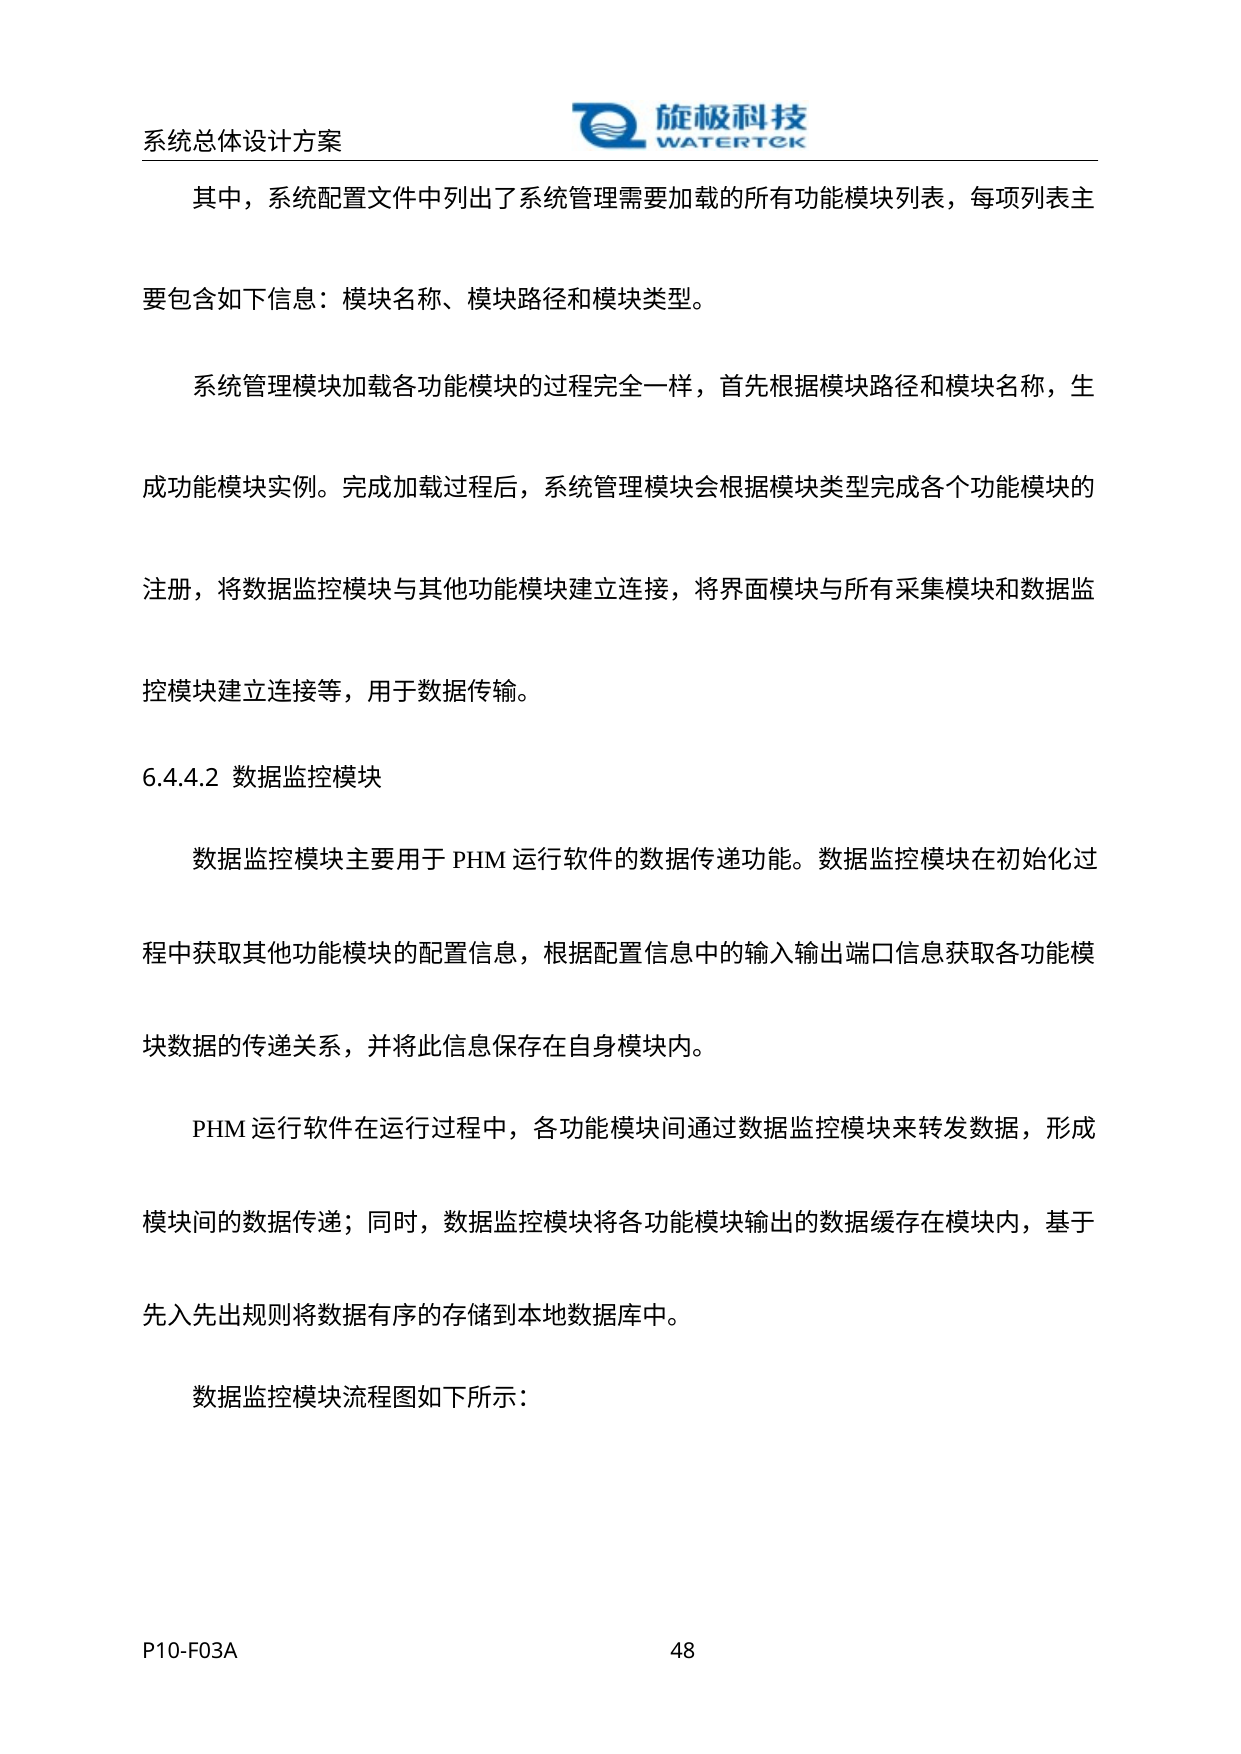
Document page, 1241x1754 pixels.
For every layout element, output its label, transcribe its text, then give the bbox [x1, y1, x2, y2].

subtitle 数据监控模块 [142, 742, 1098, 810]
text PHM运行软件在运行过程中，各功能模块间通过数据监控模块来转发数据，形成模块间的数据传递；同时，数据监控模块将各功能模块输出的数据缓存在模块内，基于先入先出规则将数据有序的存储到本地数据库中。 [142, 1092, 1098, 1348]
picture [571, 100, 810, 151]
text 系统管理模块加载各功能模块的过程完全一样，首先根据模块路径和模块名称，生成功能模块实例。完成加载过程后，系统管理模块会根据模块类型完成各个功能模块的注册，将数据监控模块与其他功能模块建立连接，将界面模块与所有采集模块和数据监控模块建立连接等，用于数据传输。 [142, 350, 1098, 724]
text 其中，系统配置文件中列出了系统管理需要加载的所有功能模块列表，每项列表主要包含如下信息：模块名称、模块路径和模块类型。 [142, 162, 1098, 332]
text 数据监控模块主要用于PHM运行软件的数据传递功能。数据监控模块在初始化过程中获取其他功能模块的配置信息，根据配置信息中的输入输出端口信息获取各功能模块数据的传递关系，并将此信息保存在自身模块内。 [142, 823, 1098, 1079]
text 数据监控模块流程图如下所示： [142, 1361, 1098, 1429]
